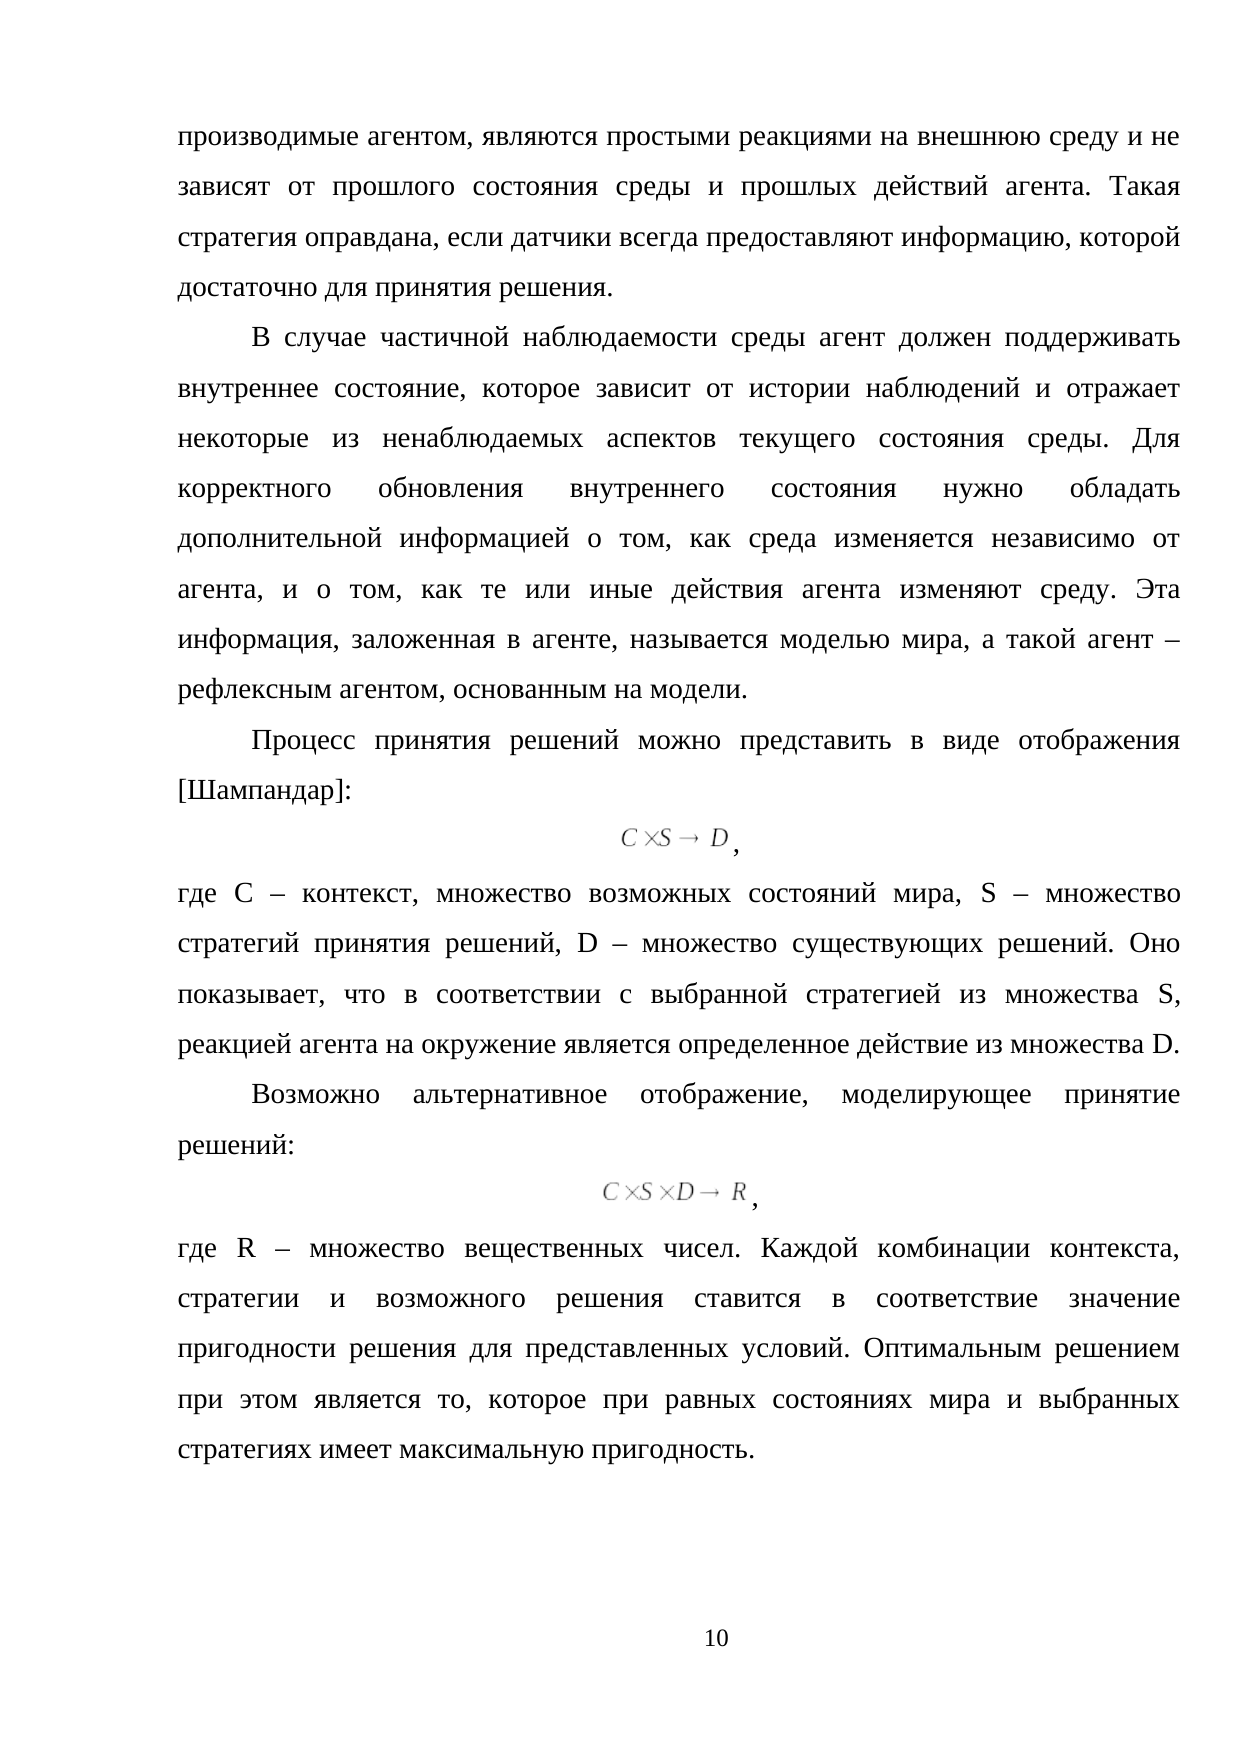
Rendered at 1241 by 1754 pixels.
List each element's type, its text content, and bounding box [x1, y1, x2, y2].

text где C – контекст, множество возможных состояний мира, S – множество стратегий принятия решений, D – множество существующих решений. Оно показывает, что в соответствии с выбранной стратегией из множества S, реакцией агента на окружение является определенное действие из множества D. [177, 875, 1181, 1060]
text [177, 118, 1181, 303]
text , [177, 822, 1181, 858]
text Возможно альтернативное отображение, моделирующее принятие решений: [177, 1076, 1181, 1160]
text В случае частичной наблюдаемости среды агент должен поддерживать внутреннее состояние, которое зависит от истории наблюдений и отражает некоторые из ненаблюдаемых аспектов текущего состояния среды. Для корректного обновления внутреннего состояния нужно обладать дополнительной информацией о том, как среда изменяется независимо от агента, и о том, как те или иные действия агента изменяют среду. Эта информация, заложенная в агенте, называется моделью мира, а такой агент – рефлексным агентом, основанным на модели. [177, 319, 1181, 705]
text , [177, 1177, 1181, 1213]
text Процесс принятия решений можно представить в виде отображения [Шампандар]: [177, 722, 1181, 806]
text где R – множество вещественных чисел. Каждой комбинации контекста, стратегии и возможного решения ставится в соответствие значение пригодности решения для представленных условий. Оптимальным решением при этом является то, которое при равных состояниях мира и выбранных стратегиях имеет максимальную пригодность. [177, 1230, 1181, 1464]
